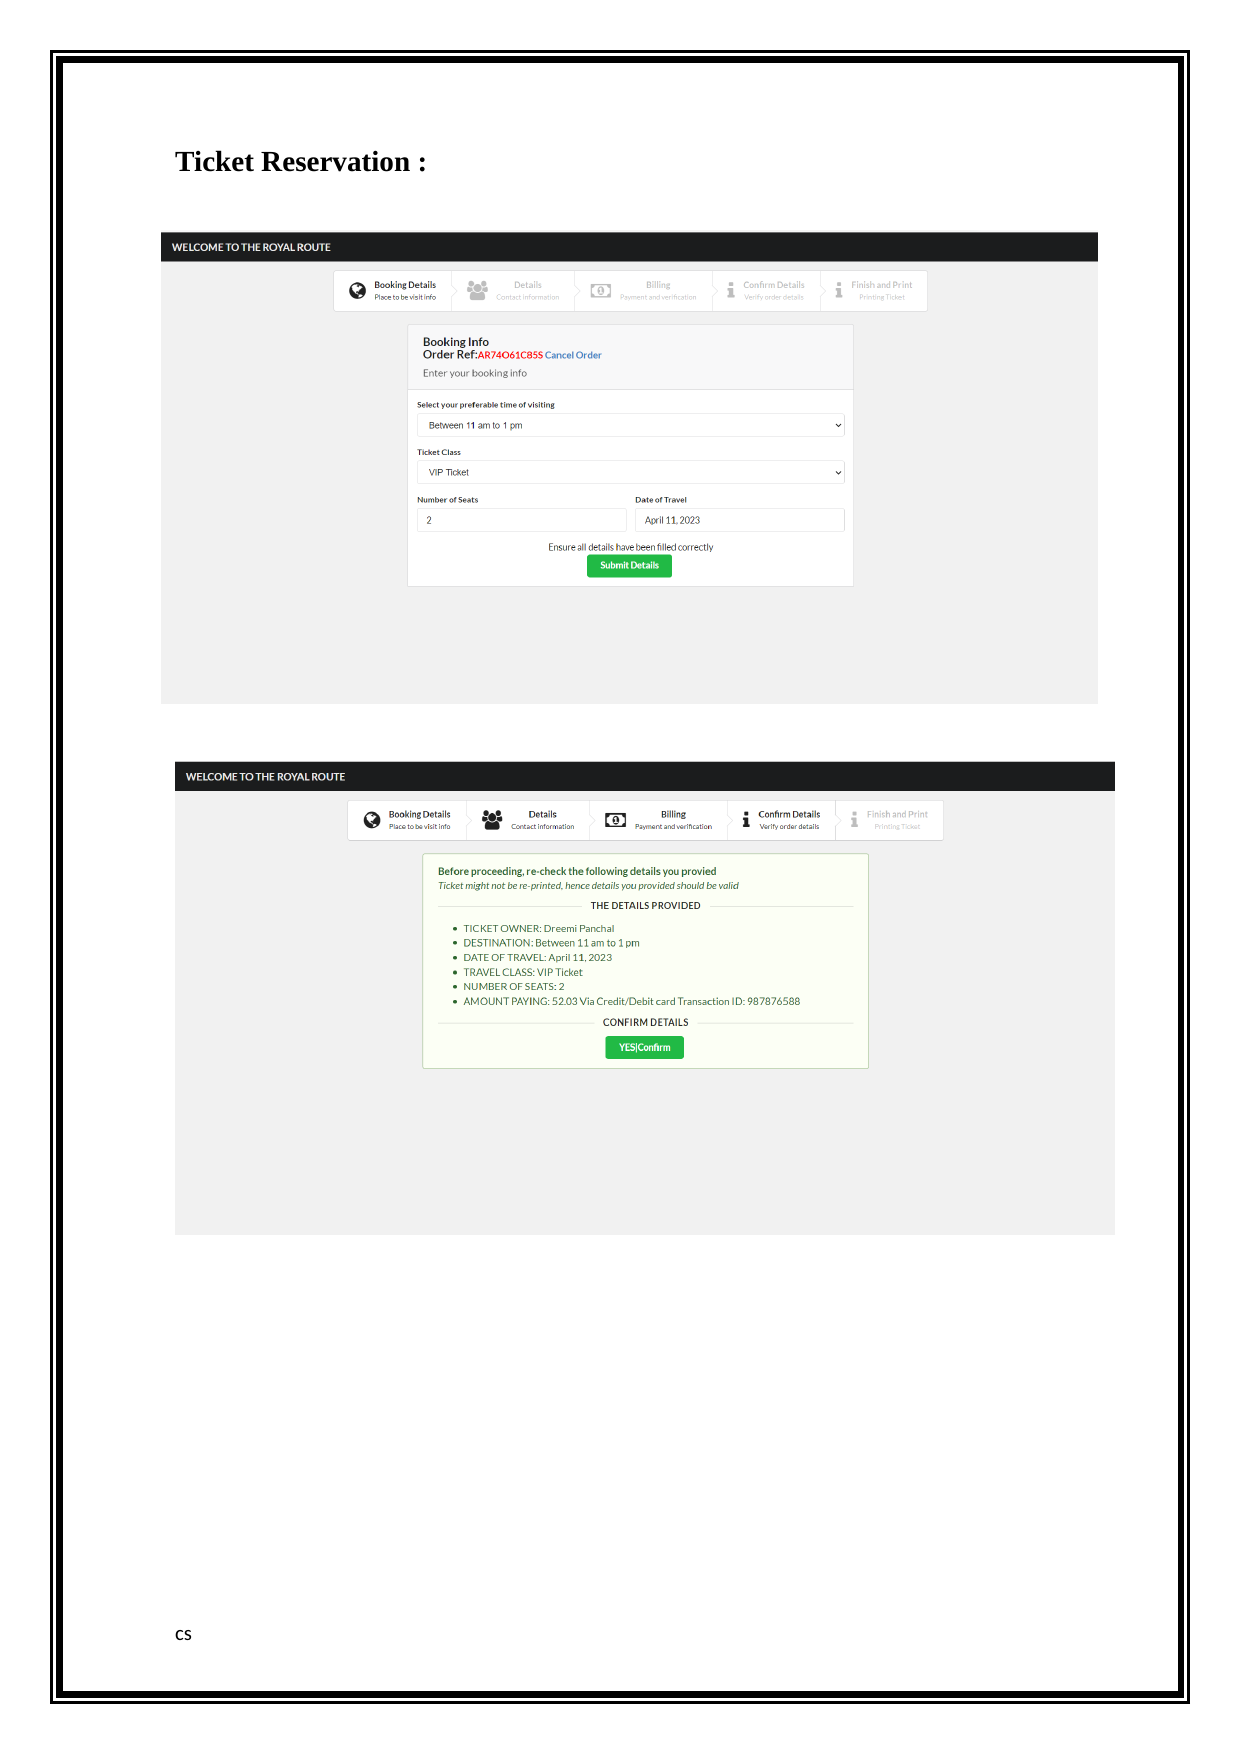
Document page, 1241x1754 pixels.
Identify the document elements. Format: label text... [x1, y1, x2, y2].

text Ticket Reservation : [175, 144, 1101, 177]
picture [160, 230, 1098, 703]
picture [175, 761, 1115, 1235]
